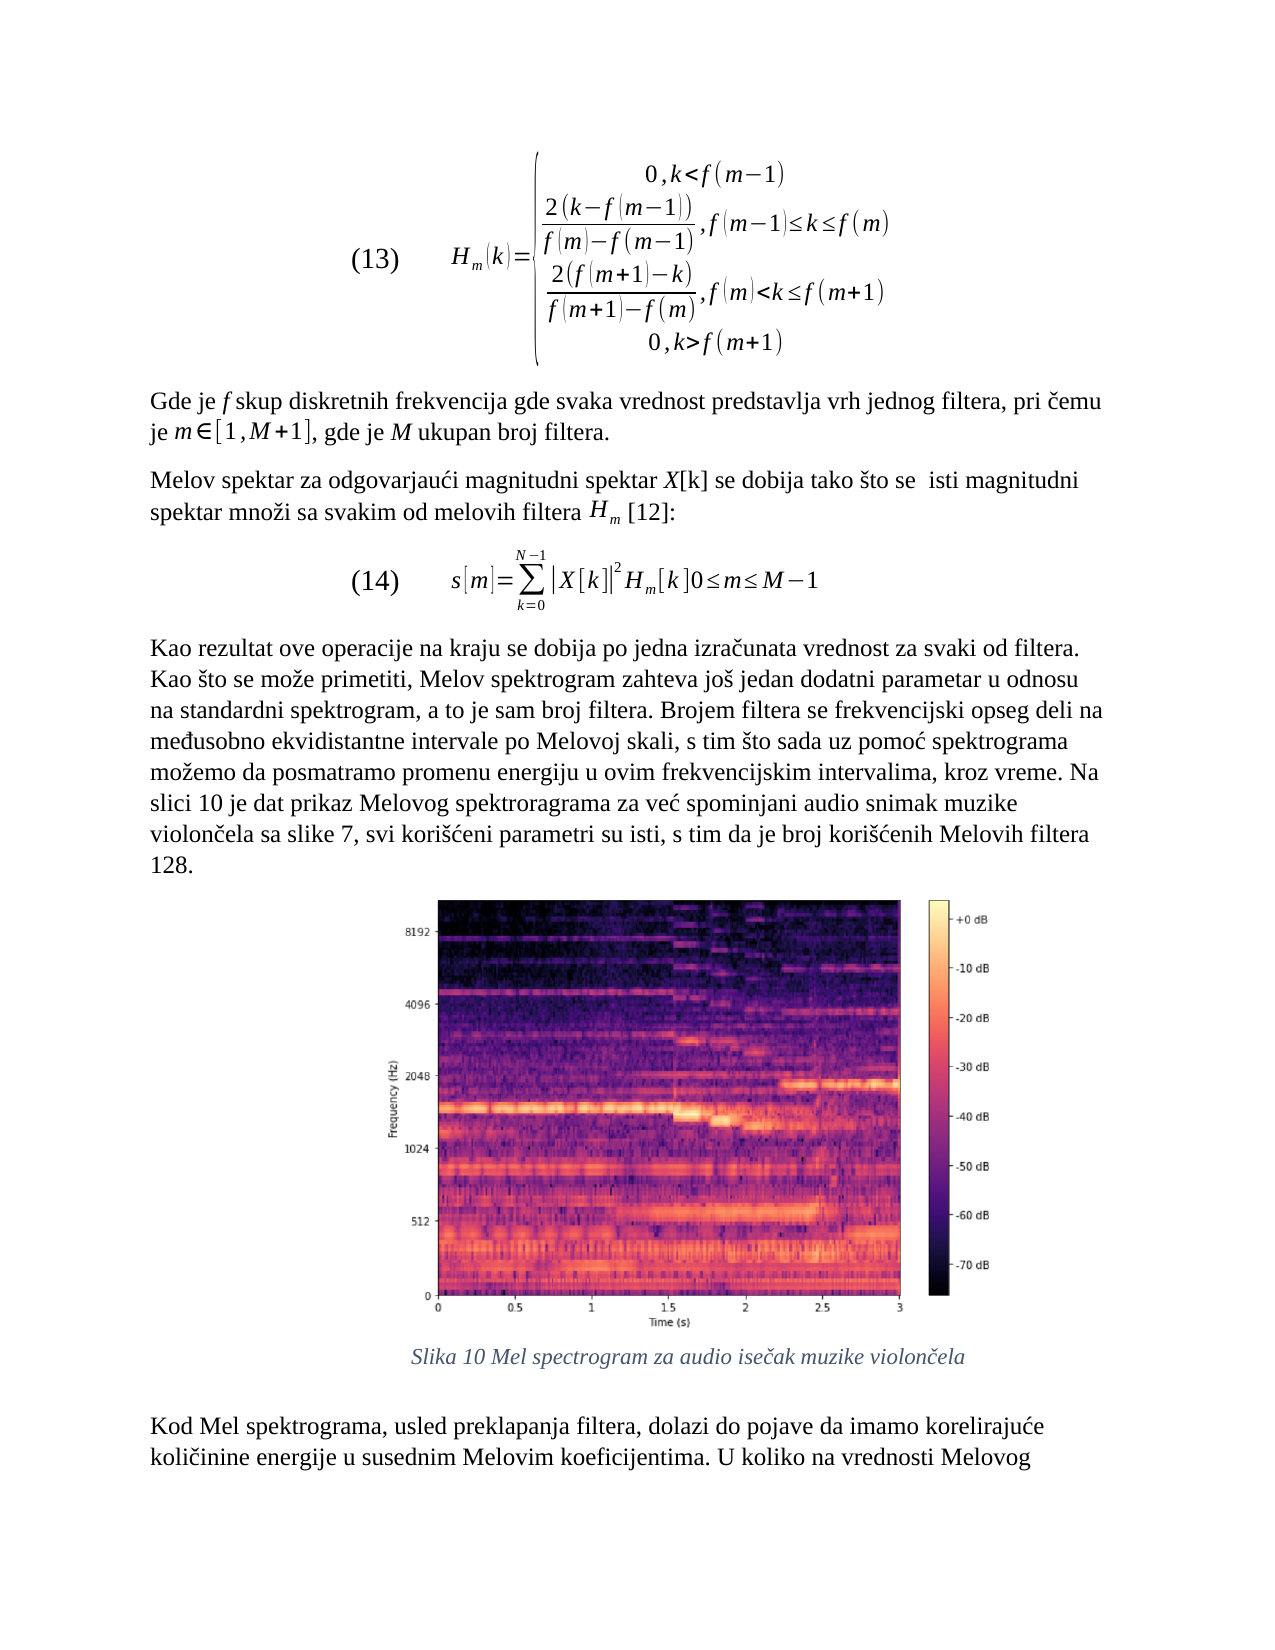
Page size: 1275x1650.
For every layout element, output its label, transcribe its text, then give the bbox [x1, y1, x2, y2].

text Gde je f skup diskretnih frekvencija gde svaka vrednost predstavlja vrh jednog filtera, pri čemu je , gde je M ukupan broj filtera. [150, 386, 1106, 446]
picture [375, 897, 1004, 1334]
text Melov spektar za odgovarjaući magnitudni spektar X[k] se dobija tako što se isti magnitudni spektar množi sa svakim od melovih filtera [12]: [150, 465, 1106, 527]
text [150, 1411, 1106, 1471]
text Kao rezultat ove operacije na kraju se dobija po jedna izračunata vrednost za svaki od filtera. Kao što se može primetiti, Melov spektrogram zahteva još jedan dodatni parametar u odnosu na standardni spektrogram, a to je sam broj filtera. Brojem filtera se frekvencijski opseg deli na međusobno ekvidistantne intervale po Melovoj skali, s tim što sada uz pomoć spektrograma možemo da posmatramo promenu energiju u ovim frekvencijskim intervalima, kroz vreme. Na slici 10 je dat prikaz Melovog spektroragrama za već spominjani audio snimak muzike violončela sa slike 7, svi korišćeni parametri su isti, s tim da je broj korišćenih Melovih filtera 128. [150, 633, 1106, 879]
